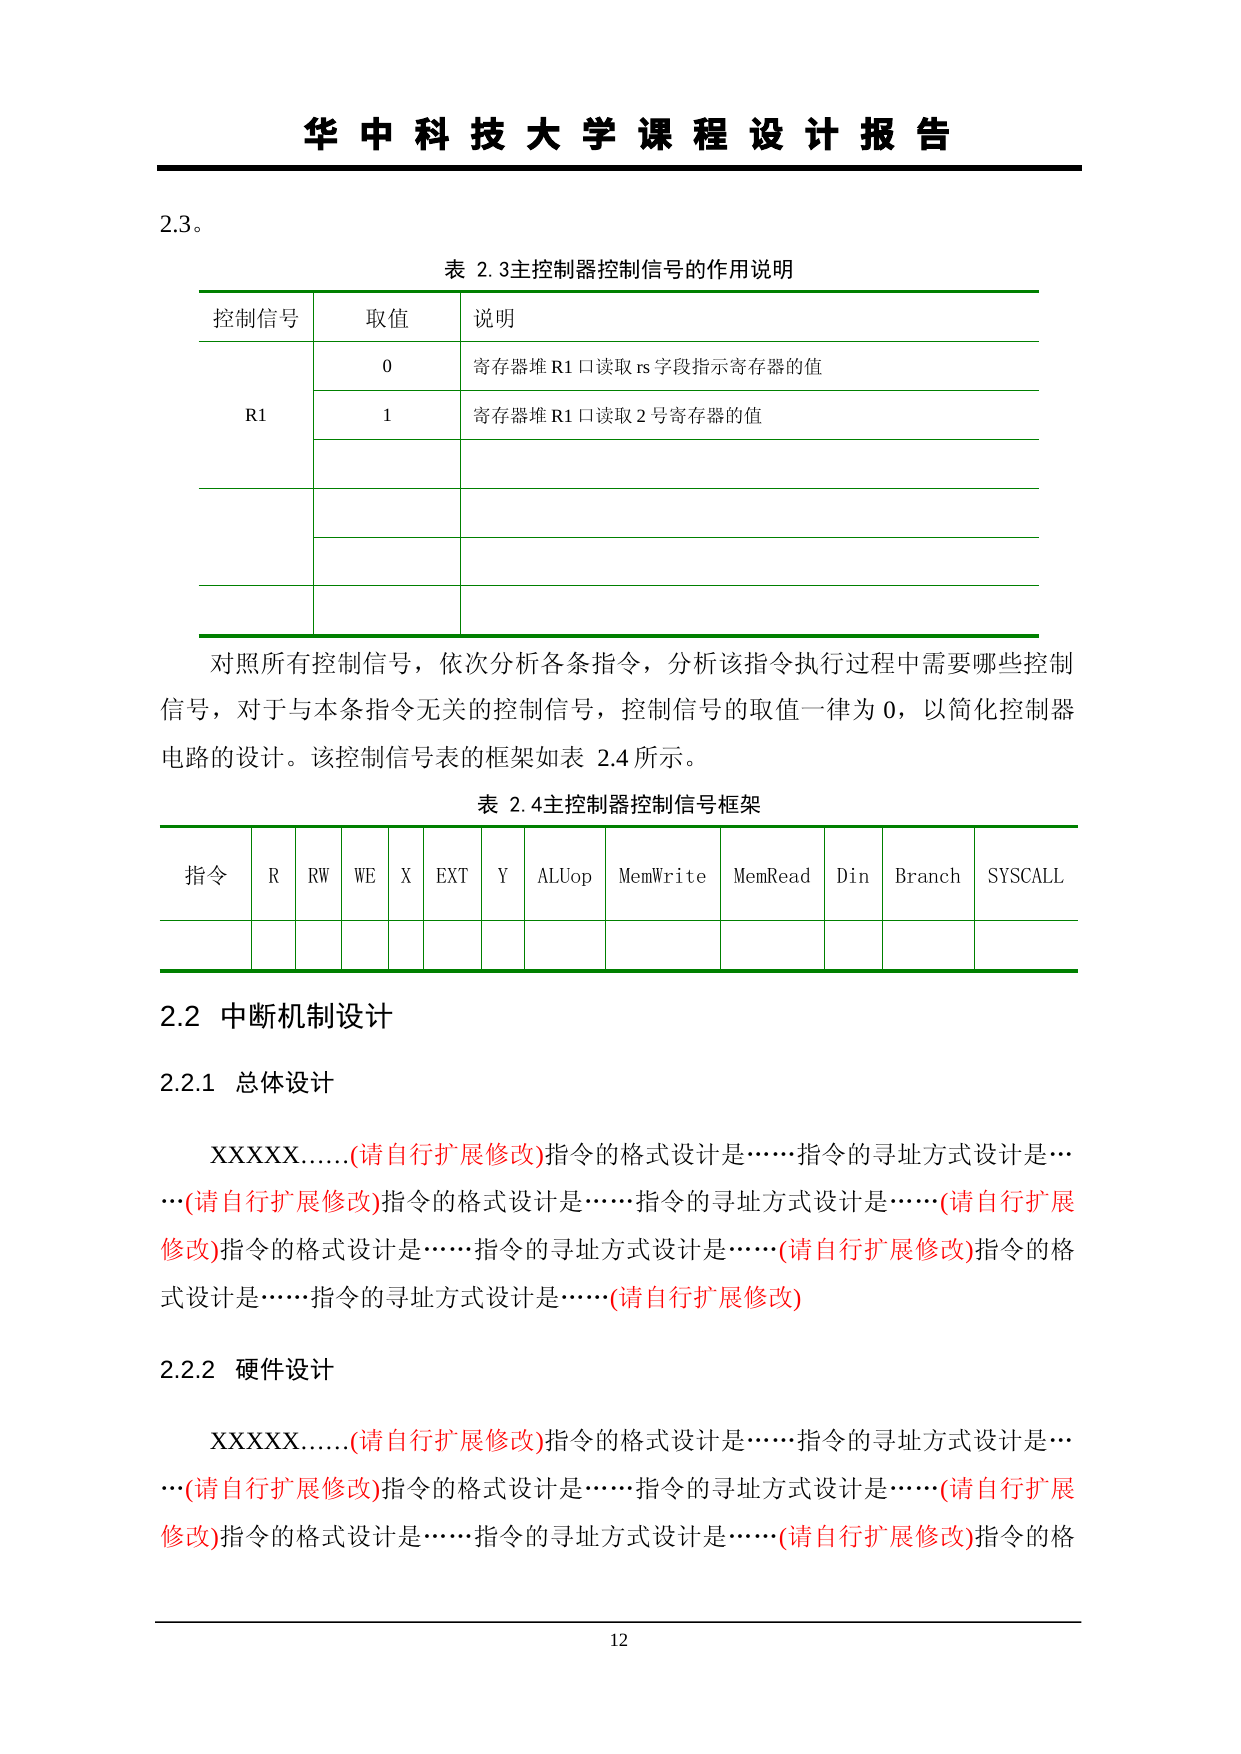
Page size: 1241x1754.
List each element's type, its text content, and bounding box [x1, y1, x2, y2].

table_header MemRead [721, 828, 824, 920]
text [159, 1416, 1075, 1559]
table_cell [424, 921, 481, 969]
table_cell [825, 921, 882, 969]
table_cell [975, 921, 1078, 969]
table_cell [721, 921, 824, 969]
table_header RW [296, 828, 341, 920]
table_cell [252, 921, 295, 969]
table_header MemWrite [606, 828, 720, 920]
table_header WE [342, 828, 388, 920]
table_header ALUop [525, 828, 605, 920]
table_cell 寄存器堆R1口读取2号寄存器的值 [461, 391, 1039, 439]
table_cell [199, 489, 313, 585]
table_header R [252, 828, 295, 920]
table_header Branch [883, 828, 974, 920]
table_header Y [482, 828, 524, 920]
table_cell 寄存器堆R1口读取rs字段指示寄存器的值 [461, 342, 1039, 390]
table_cell [461, 489, 1039, 537]
table_cell [199, 586, 313, 634]
table_cell [314, 538, 460, 585]
table_header X [389, 828, 423, 920]
subtitle 硬件设计 [159, 1344, 1078, 1392]
table_header EXT [424, 828, 481, 920]
table_cell [606, 921, 720, 969]
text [159, 1129, 1075, 1321]
table_cell R1 [199, 342, 313, 488]
table_cell [883, 921, 974, 969]
table_cell [389, 921, 423, 969]
table_cell [296, 921, 341, 969]
table_cell [342, 921, 388, 969]
table_cell [461, 440, 1039, 488]
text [159, 198, 1075, 246]
table_cell [461, 538, 1039, 585]
table_cell [461, 586, 1039, 634]
table_cell [314, 440, 460, 488]
table_cell [314, 489, 460, 537]
subtitle 中断机制设计 [159, 997, 1053, 1033]
table_header 指令 [160, 828, 251, 920]
table_cell [525, 921, 605, 969]
table_cell [482, 921, 524, 969]
subtitle 总体设计 [159, 1058, 1078, 1106]
table_cell 1 [314, 391, 460, 439]
table_cell [314, 586, 460, 634]
table_cell 0 [314, 342, 460, 390]
table_header 取值 [314, 293, 460, 341]
table_header 说明 [461, 293, 1039, 341]
table_header Din [825, 828, 882, 920]
table_header SYSCALL [975, 828, 1078, 920]
table_header 控制信号 [199, 293, 313, 341]
table_cell [160, 921, 251, 969]
